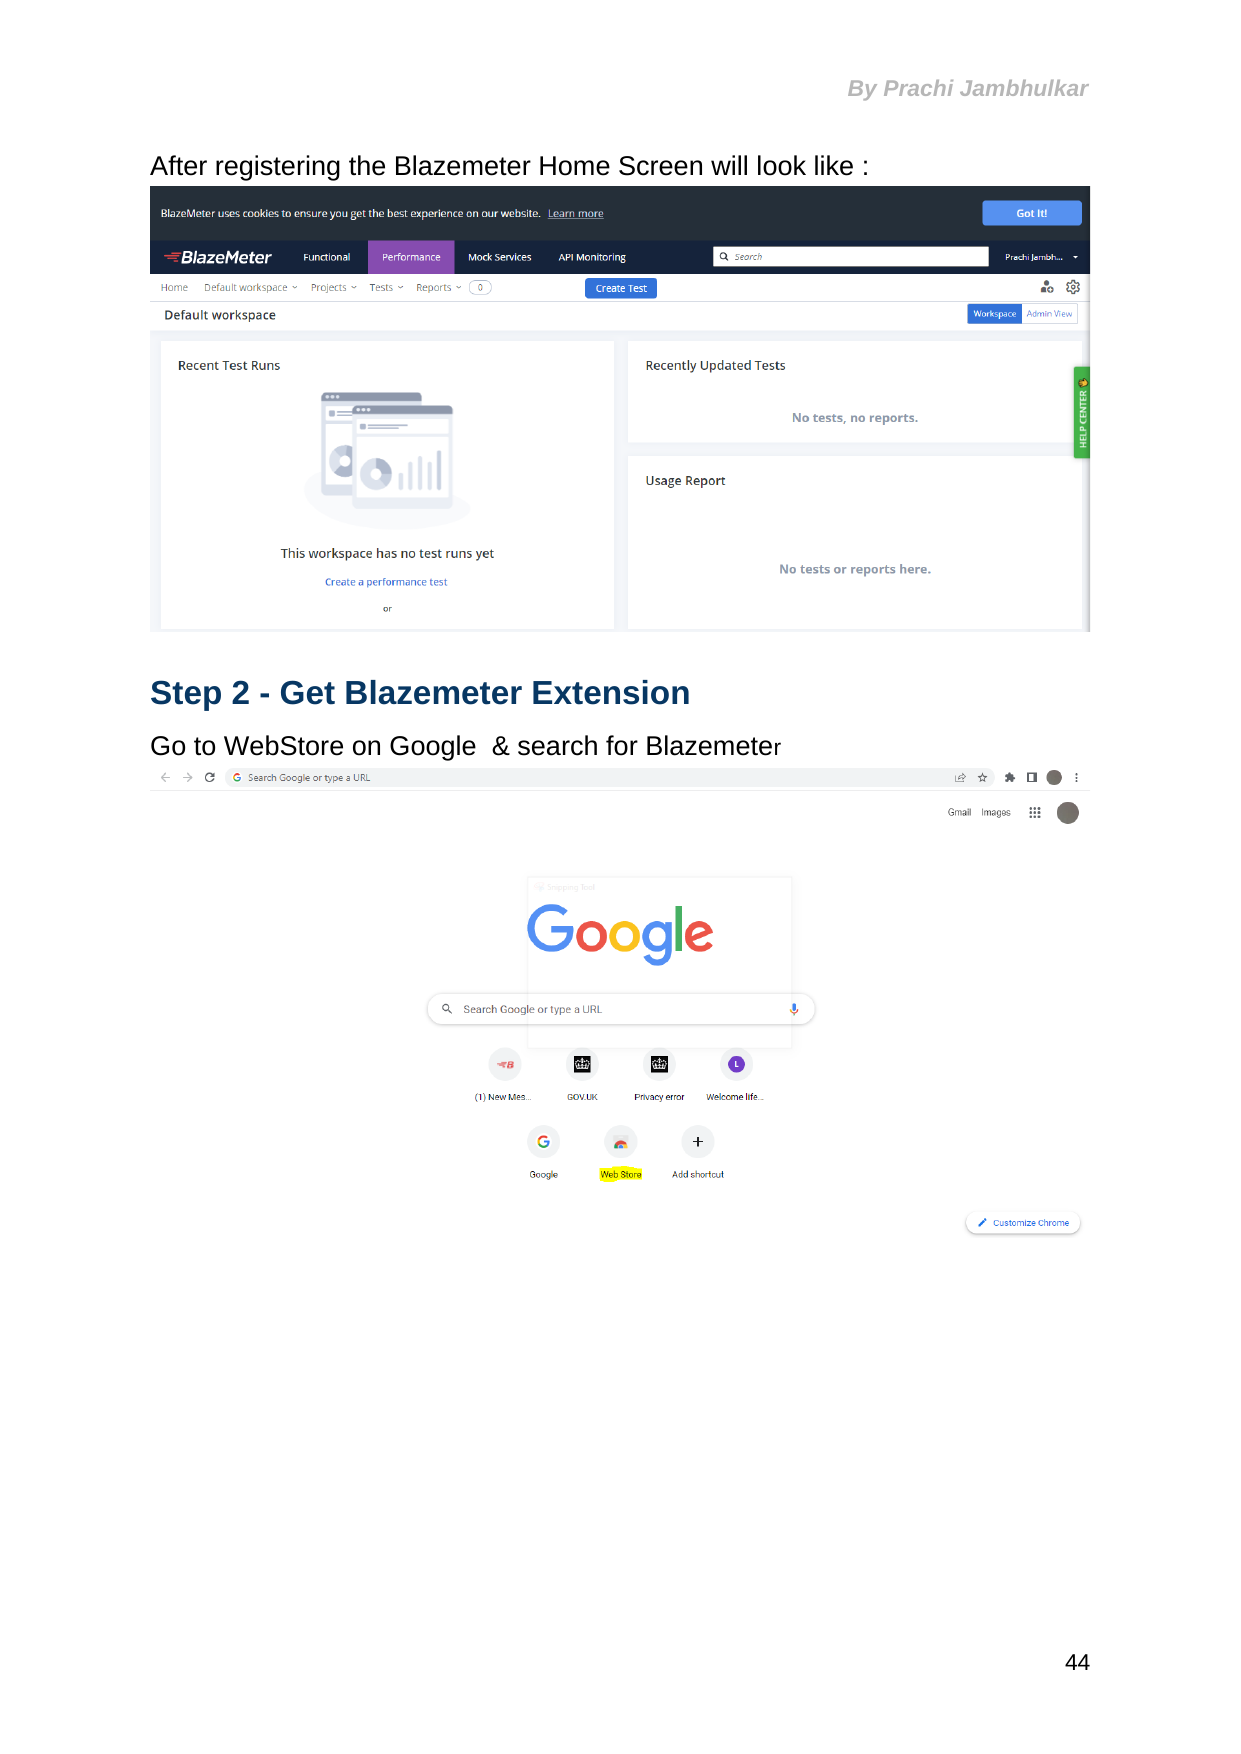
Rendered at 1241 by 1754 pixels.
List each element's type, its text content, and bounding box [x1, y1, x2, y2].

text Go to WebStore on Google & search for Blazemeter [150, 730, 1090, 765]
subtitle Step 2 - Get Blazemeter Extension [150, 673, 1090, 712]
picture [150, 765, 1091, 1238]
picture [150, 186, 1091, 632]
text After registering the Blazemeter Home Screen will look like : [150, 150, 1090, 181]
